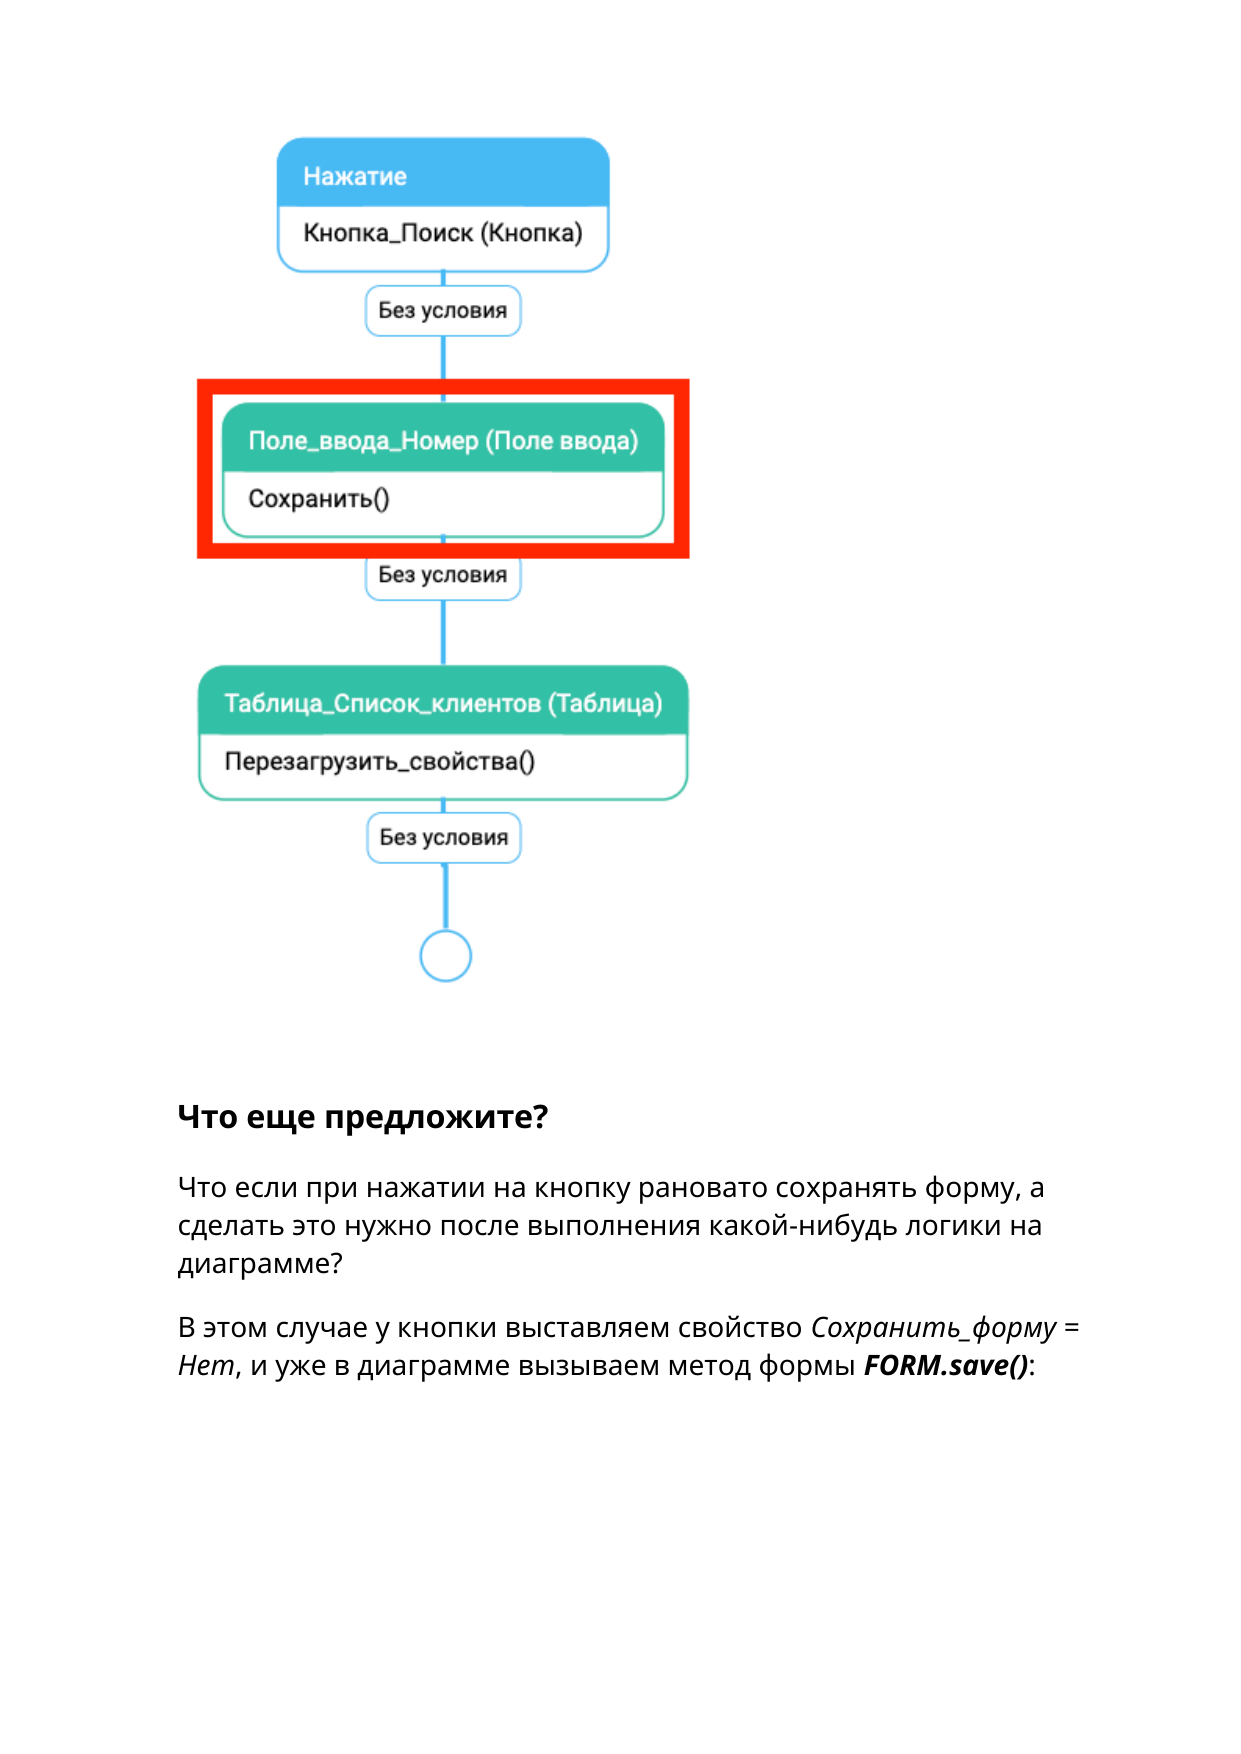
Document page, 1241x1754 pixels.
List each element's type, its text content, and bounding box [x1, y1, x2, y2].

text Что еще предложите? [177, 1094, 1152, 1138]
text В этом случае у кнопки выставляем свойство Сохранить_форму = Нет, и уже в диаграмме вызываем метод формы FORM.save(): [177, 1307, 1152, 1384]
picture [177, 118, 718, 1000]
text Что если при нажатии на кнопку рановато сохранять форму, а сделать это нужно после выполнения какой-нибудь логики на диаграмме? [177, 1167, 1152, 1282]
